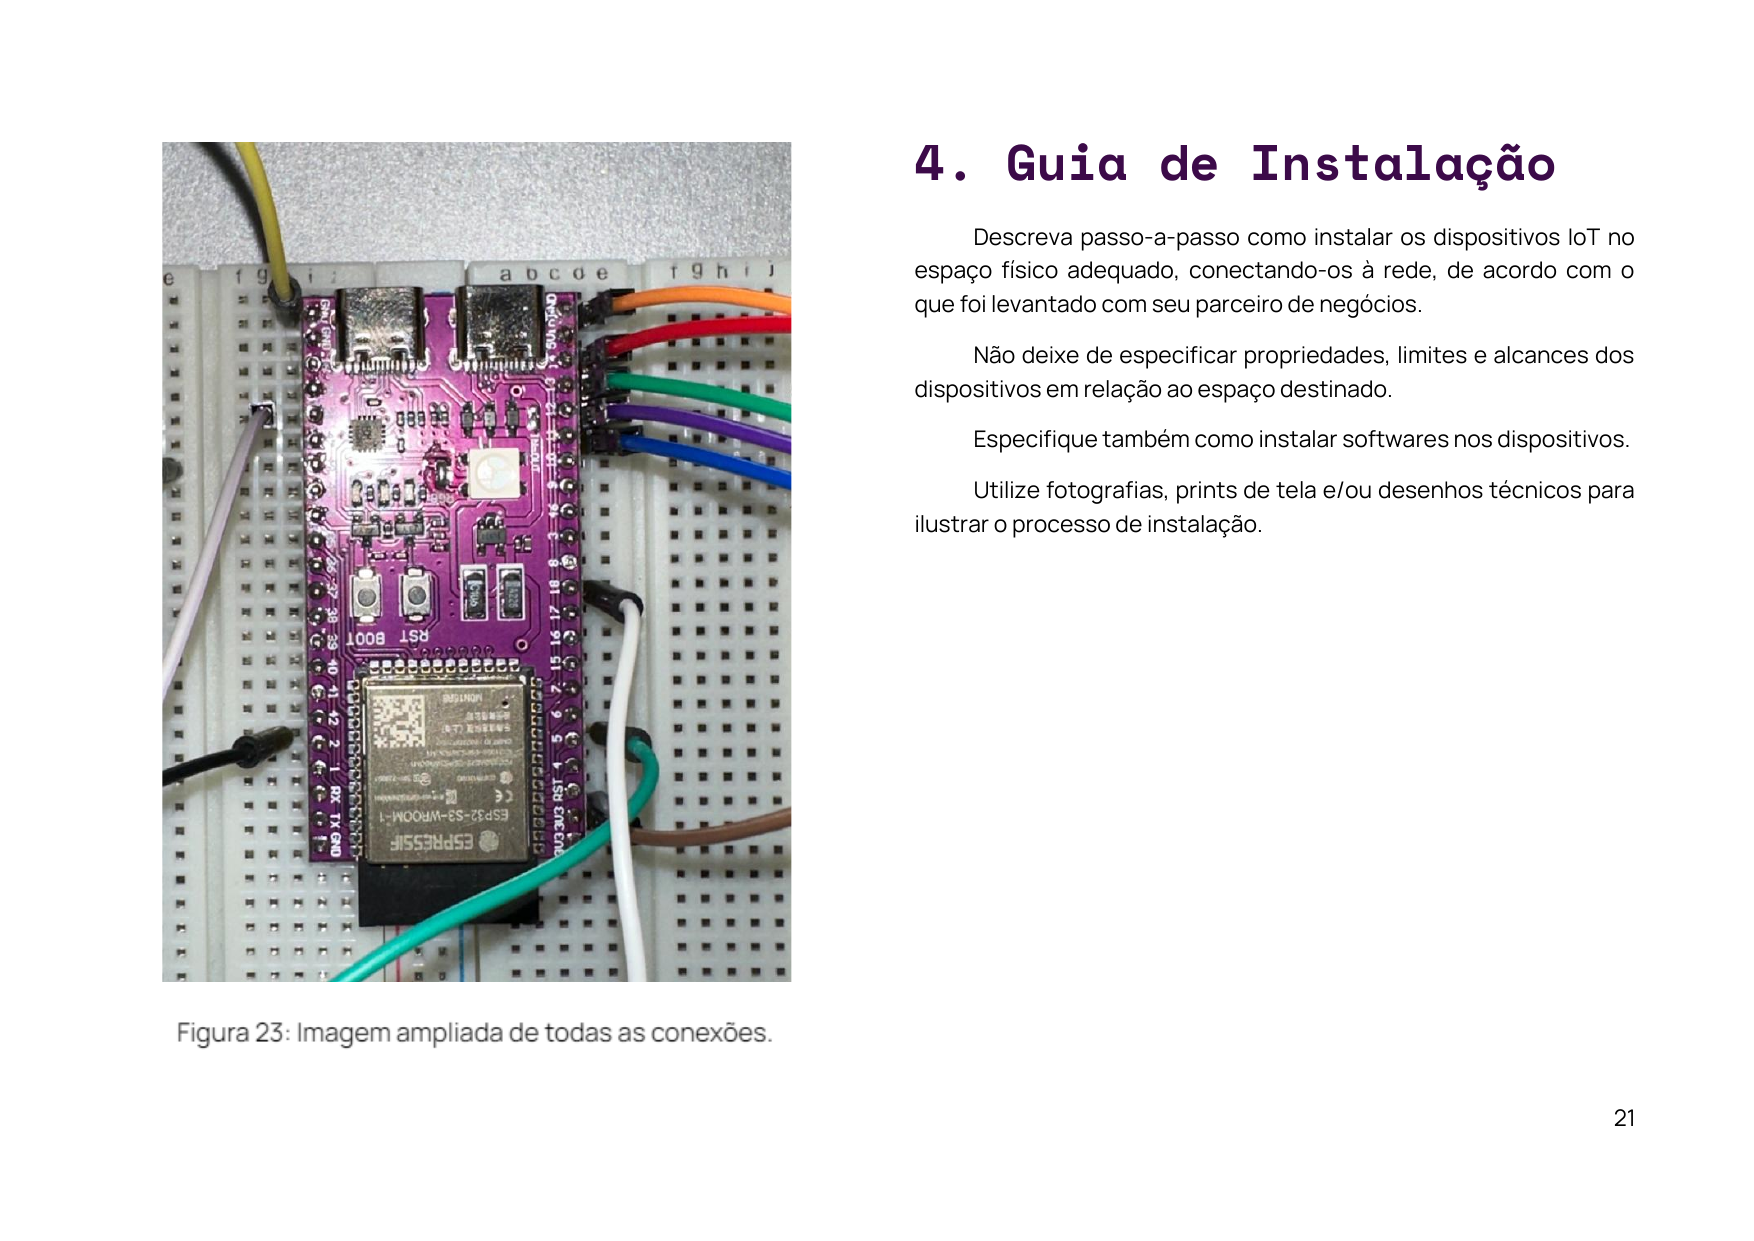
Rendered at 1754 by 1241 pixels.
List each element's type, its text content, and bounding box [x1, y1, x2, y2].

text Especifique também como instalar softwares nos dispositivos. [914, 423, 1636, 454]
subtitle 4. Guia de Instalação [914, 124, 1636, 198]
text Utilize fotografias, prints de tela e/ou desenhos técnicos para ilustrar o processo de instalação. [914, 474, 1636, 539]
picture [162, 142, 792, 982]
text Descreva passo-a-passo como instalar os dispositivos IoT no espaço físico adequado, conectando-os à rede, de acordo com o que foi levantado com seu parceiro de negócios. [914, 221, 1636, 319]
picture [171, 1007, 783, 1064]
text Não deixe de especificar propriedades, limites e alcances dos dispositivos em relação ao espaço destinado. [914, 339, 1636, 404]
